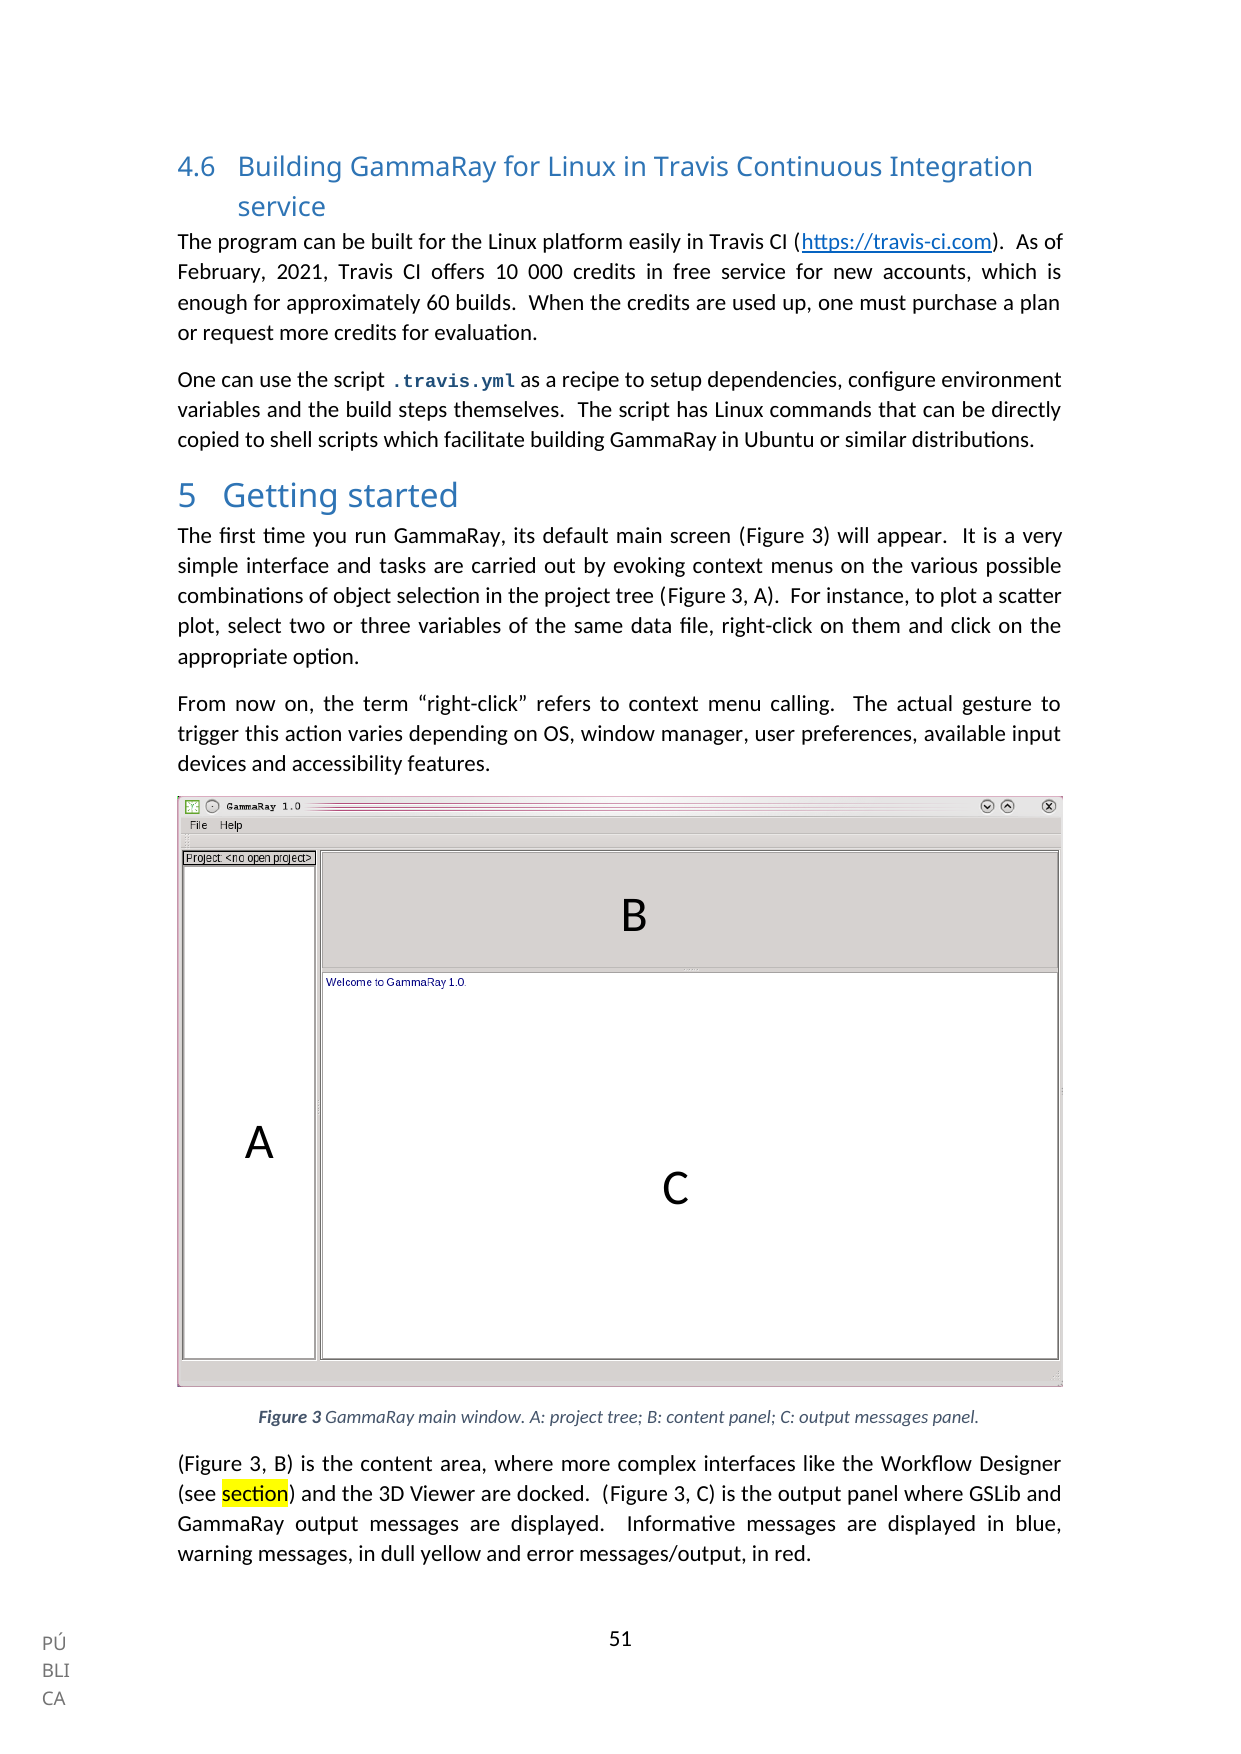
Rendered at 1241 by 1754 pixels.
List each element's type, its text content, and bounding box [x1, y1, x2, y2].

text (Figure 3, B) is the content area, where more complex interfaces like the Workflow Designer (see section) and the 3D Viewer are docked. (Figure 3, C) is the output panel where GSLib and GammaRay output messages are displayed. Informative messages are displayed in blue, warning messages, in dull yellow and error messages/output, in red. [177, 1449, 1063, 1567]
picture [177, 796, 1063, 1387]
text The program can be built for the Linux platform easily in Travis CI (https://travis-ci.com). As of February, 2021, Travis CI offers 10 000 credits in free service for new accounts, which is enough for approximately 60 builds. When the credits are used up, one must purchase a plan or request more credits for evaluation. [177, 227, 1063, 346]
subtitle Getting started [177, 472, 1063, 517]
text One can use the script .travis.yml as a recipe to setup dependencies, configure environment variables and the build steps themselves. The script has Linux commands that can be directly copied to shell scripts which facilitate building GammaRay in Ubuntu or similar distributions. [177, 365, 1063, 453]
subtitle Building GammaRay for Linux in Travis Continuous Integration service [177, 148, 1063, 224]
text Figure 3 GammaRay main window. A: project tree; B: content panel; C: output messages panel. [177, 1405, 1063, 1428]
text The first time you run GammaRay, its default main screen (Figure 3) will appear. It is a very simple interface and tasks are carried out by evoking context menus on the various possible combinations of object selection in the project tree (Figure 3, A). For instance, to plot a scatter plot, select two or three variables of the same data file, right-click on them and click on the appropriate option. [177, 521, 1063, 670]
text From now on, the term “right-click” refers to context menu calling. The actual gesture to trigger this action varies depending on OS, window manager, user preferences, available input devices and accessibility features. [177, 689, 1063, 777]
